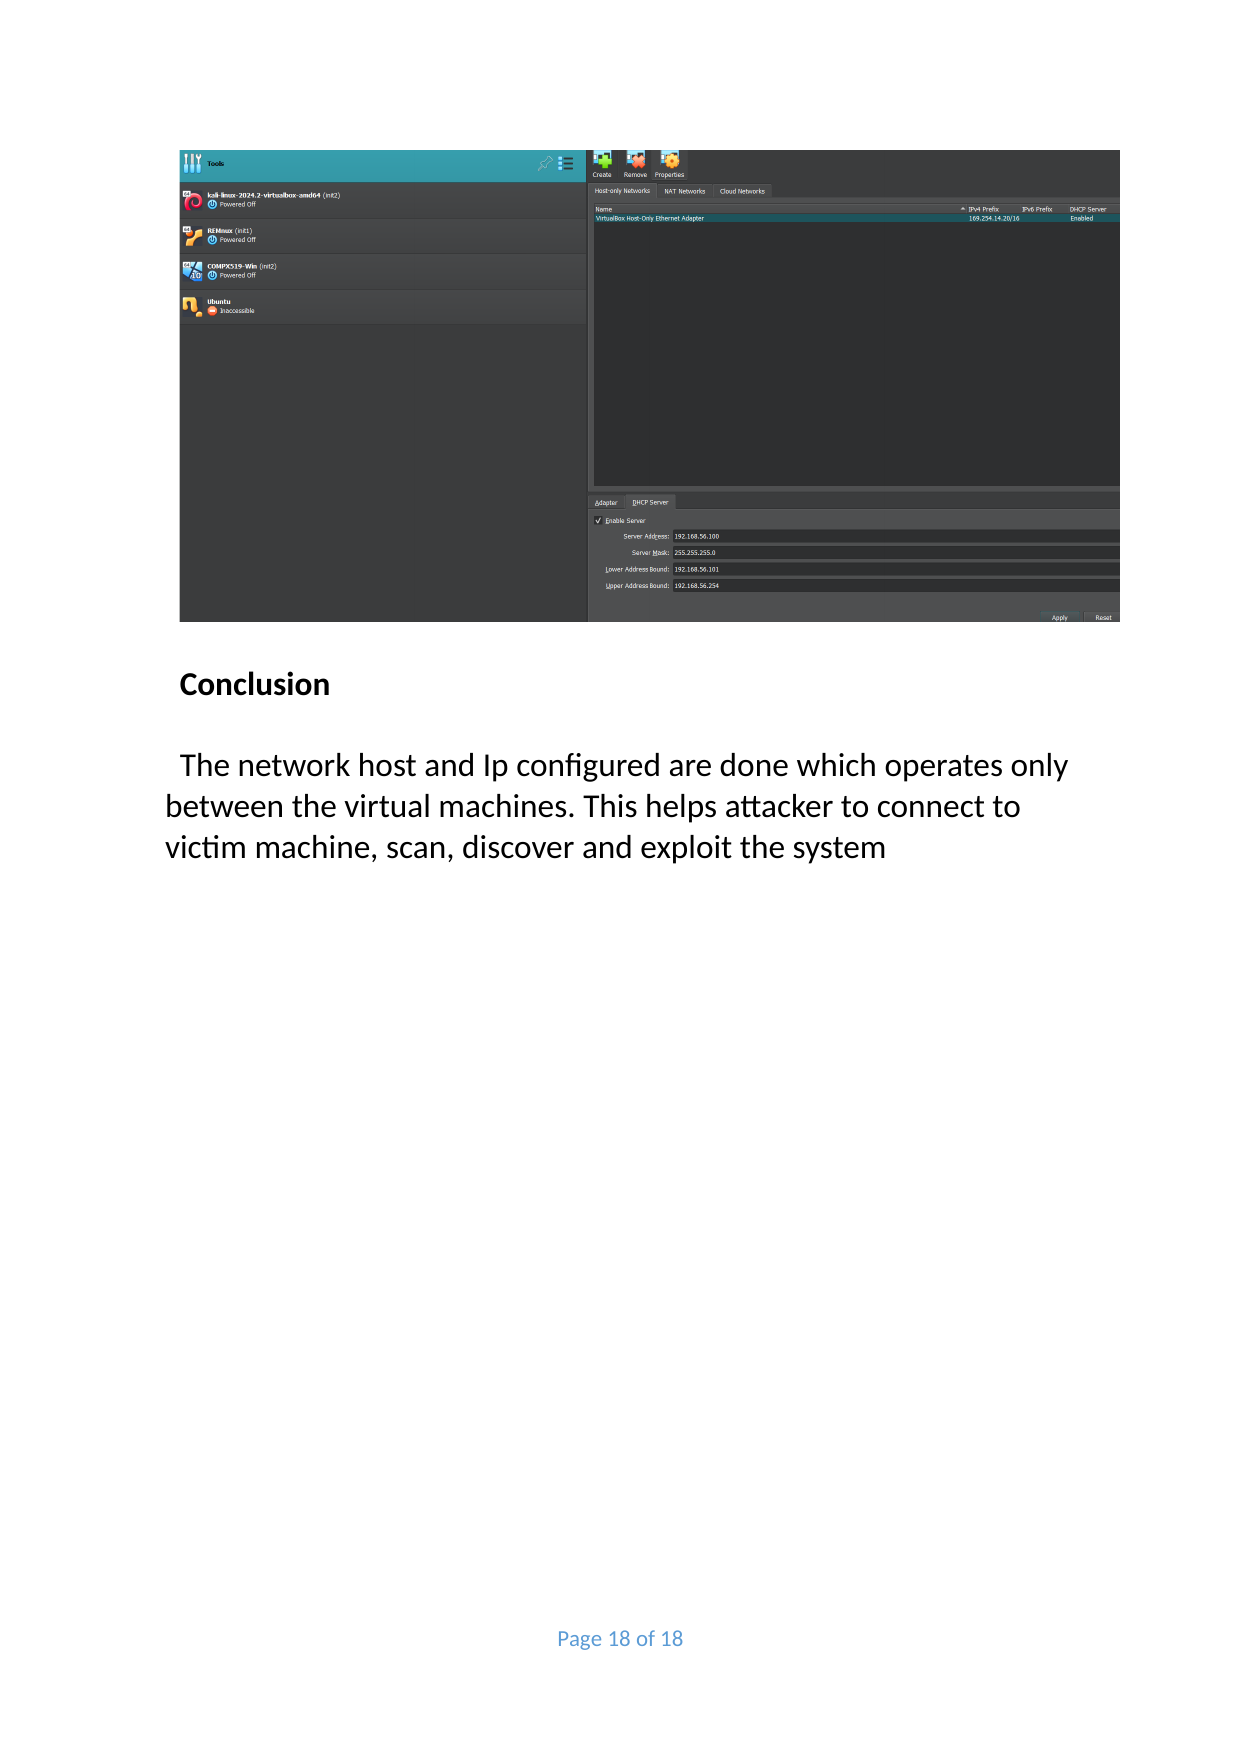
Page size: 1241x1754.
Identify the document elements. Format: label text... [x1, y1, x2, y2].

list Conclusion [165, 663, 1090, 703]
picture [179, 150, 1120, 622]
list The network host and Ip configured are done which operates only between the virtual machines. This helps attacker to connect to victim machine, scan, discover and exploit the system [165, 744, 1090, 866]
